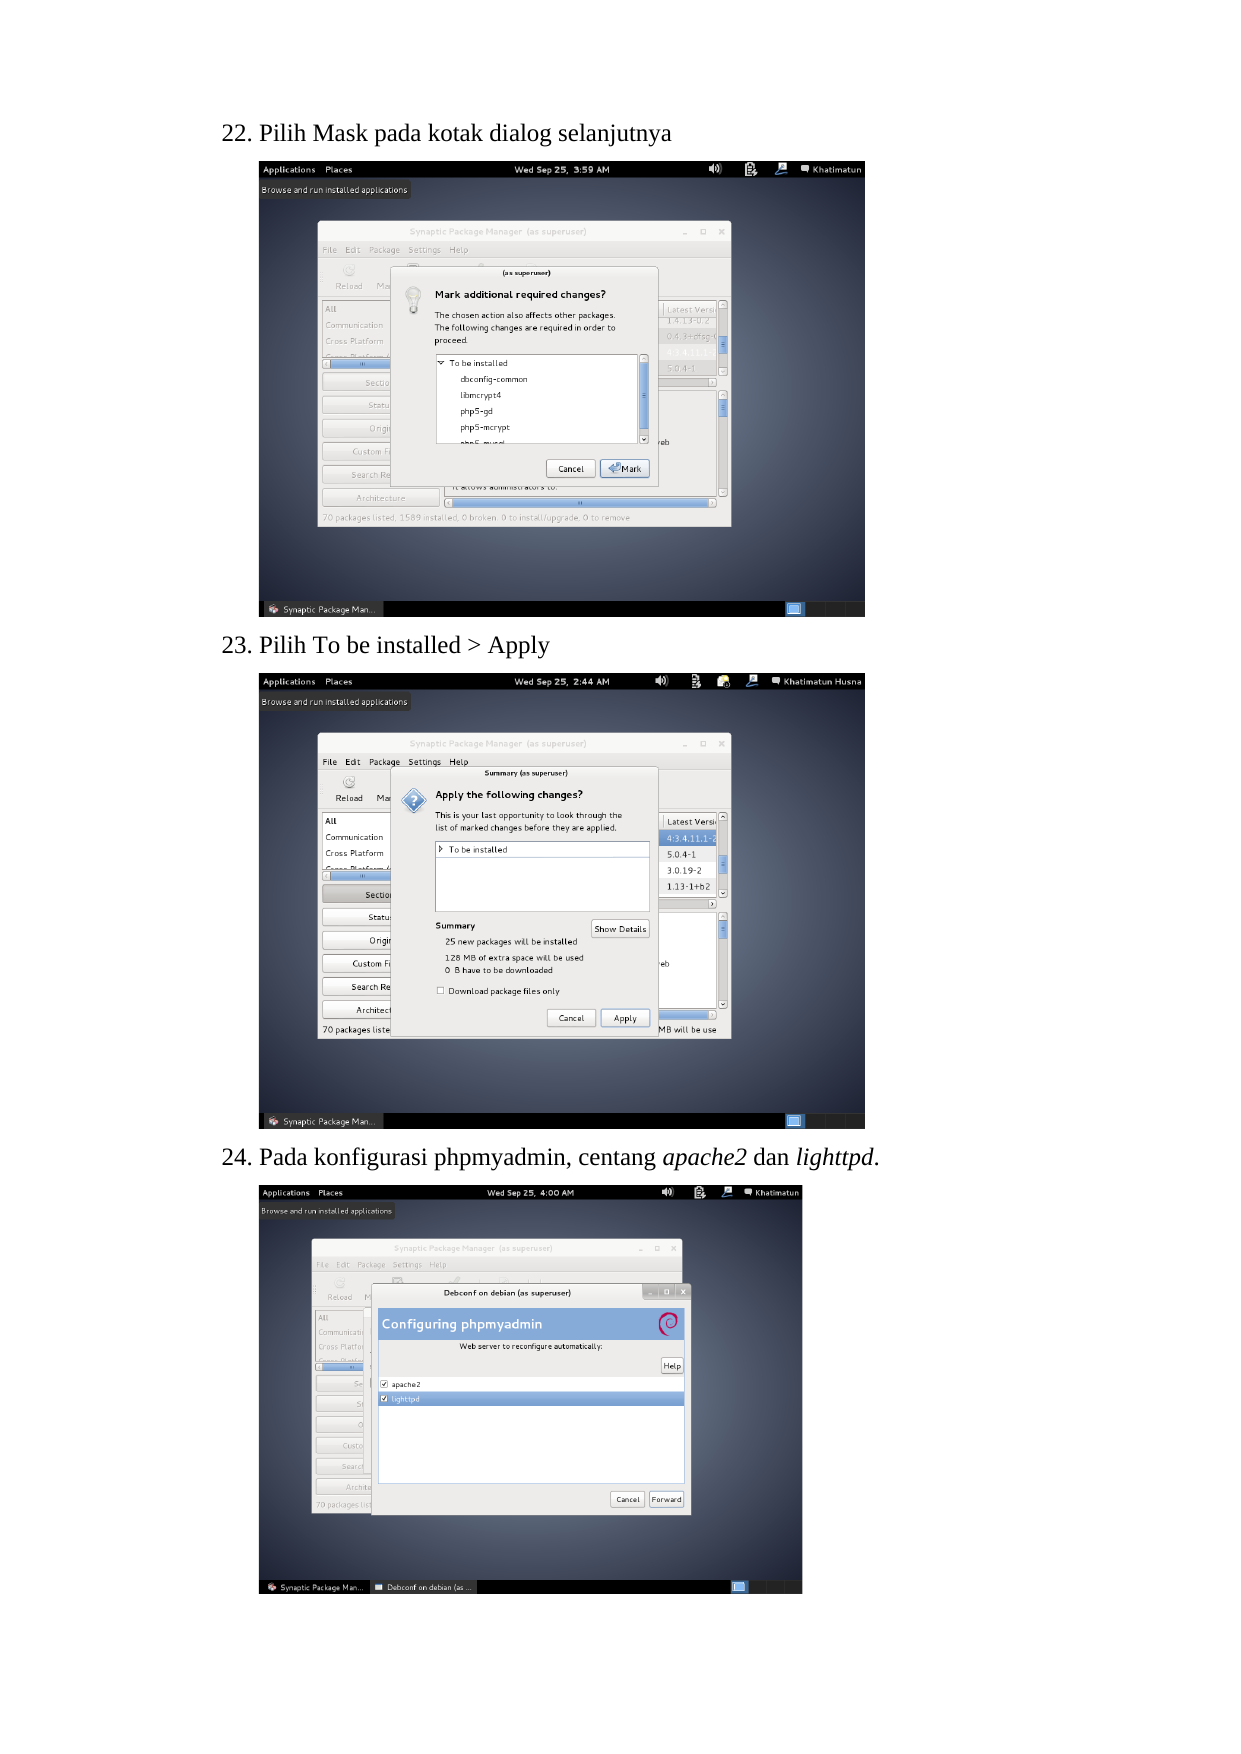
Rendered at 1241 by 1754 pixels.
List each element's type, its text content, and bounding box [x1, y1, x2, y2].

list Pada konfigurasi phpmyadmin, centang apache2 dan lighttpd. [221, 1142, 1122, 1171]
picture [258, 673, 865, 1129]
picture [258, 161, 865, 617]
picture [258, 1185, 803, 1594]
list Pilih Mask pada kotak dialog selanjutnya [221, 118, 1122, 147]
list Pilih To be installed > Apply [221, 630, 1122, 659]
